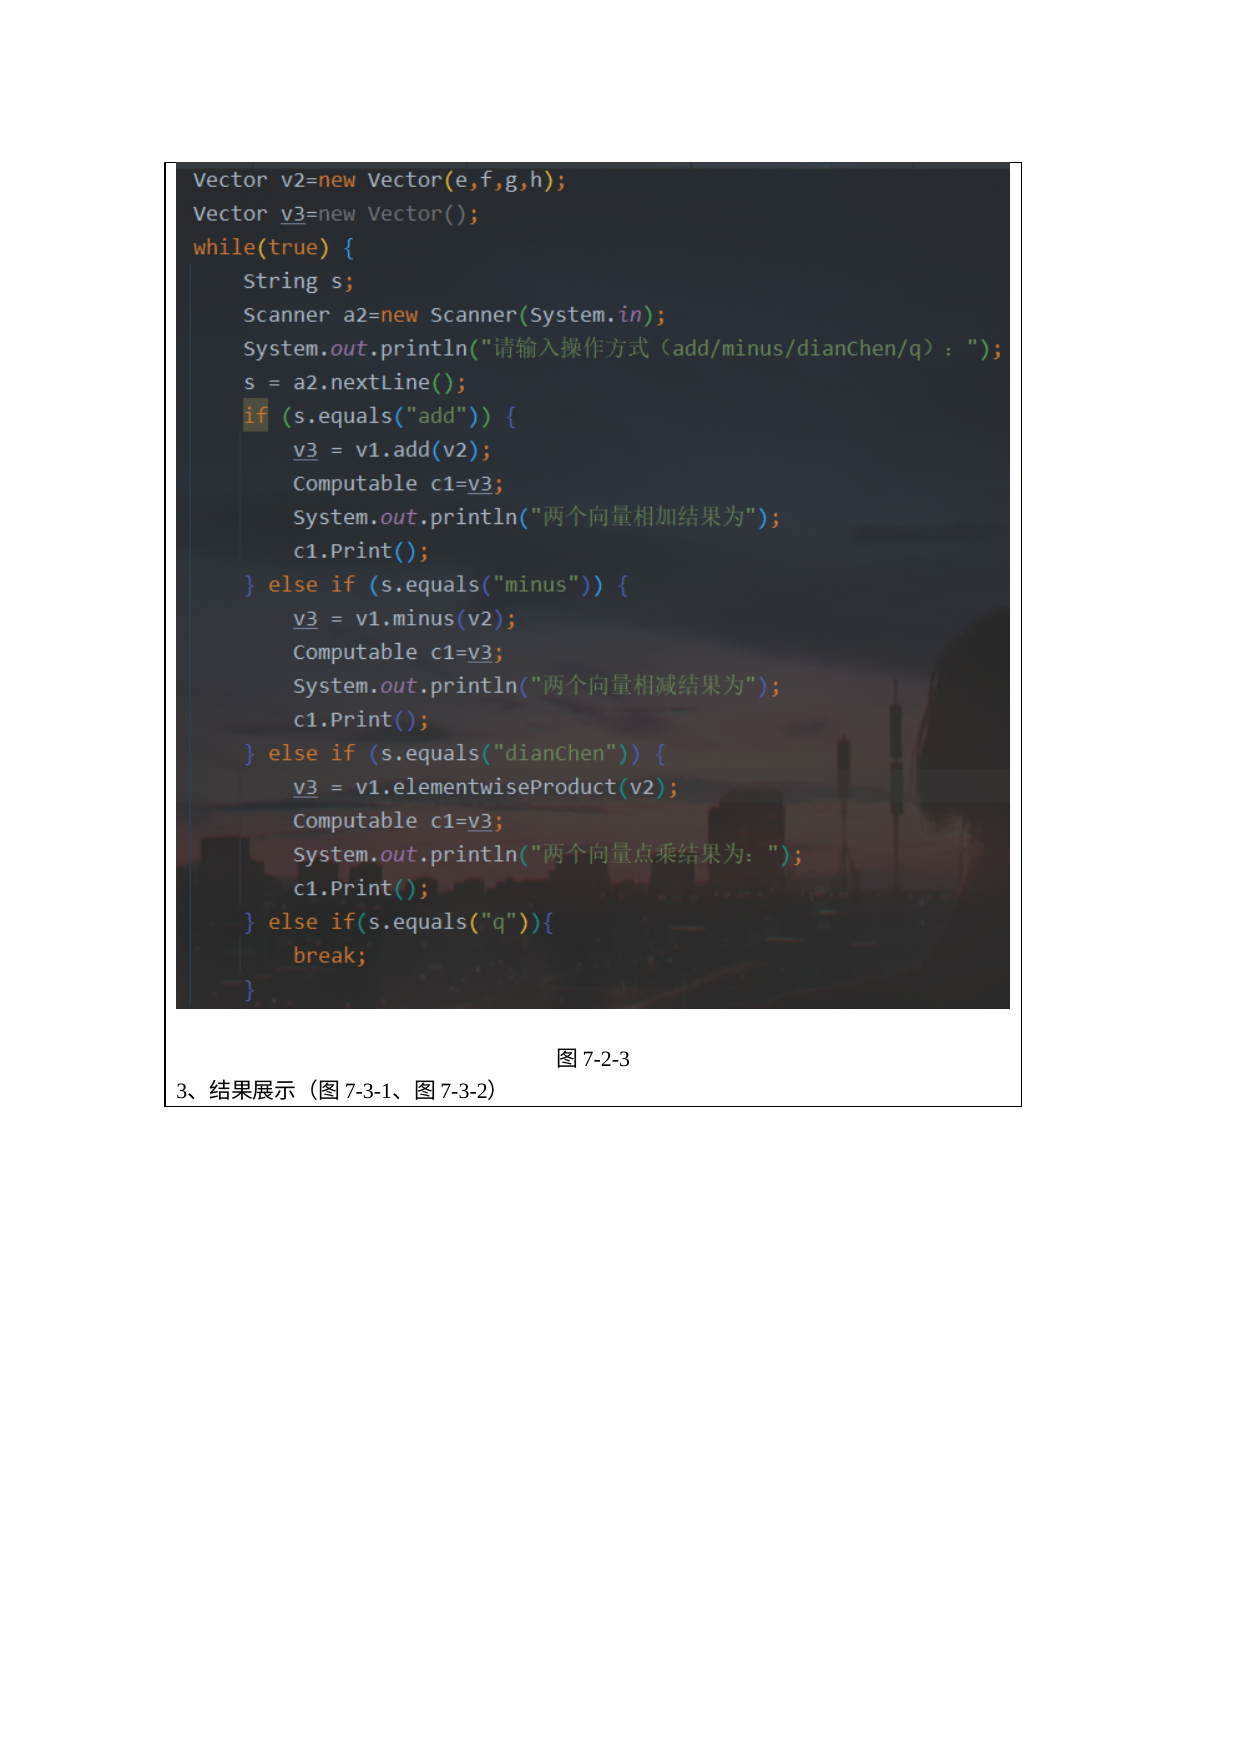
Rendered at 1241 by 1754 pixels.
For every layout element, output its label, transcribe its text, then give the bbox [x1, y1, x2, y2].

table_header (1).编写一个深圳大学类SZU和一个学院类College。SZU类中包含有多个College类的实例。调用SZU类的实例中的getColledgeNames()方法时，能够输出所有学院的名字；调用SZU类的实例中的getColledgeNumber()方法时，能够输出学院的数量。在报告中附上程序截图、运行结果截图和详细的文字说明。（10分） 1、详细文字说明： 创建学院类College，其中包含string变量，其意义为学院名称。 创建深圳大学类，其继承学院类，并且拥有学院类数组变量与学员数量变量 深圳大学类也拥有输出学院名称与数量的两个方法。 Main函数里使用scanner输入学院数量与学院名称，创建College 类数组并为其分别赋值学院名称。 将College类数组与学院数量赋值给SZU类，并使用SZU类的两个方法输出学院名称与数量。 2、实现代码如下（图1-2-1、图1-2-2）。 图1-2-1 图1-2-2 3、输出结果如下（图1-3-1）。 图1-3-1 (2).把SZU类和College类放进cn.edu包中。编写一个测试类，在源代码中用import语句引入cn.edu包中的所有类，并对它们所包含的方法进行测试。在报告中附上程序截图、运行结果截图和详细的文字说明。（10分） 1、详细文字说明 由于一个java文件中只能有一个public类，所以首先将第一题的两个类分开为两个java文件，然后使其变成public。 然后再在另一个包中import cn.szu的包，然后测试其可用性即可。 2、代码如下（图2-2-1、图2-2-2、图2-2-3） 图2-2-1 图2-2-2 图2-2-3 3、结果如下（图2-3-1） 图2-3-1 (3).定义一个包，在该包中定义一个类并输出“我爱中国/I love China”字符串。在报告中附上程序截图、运行结果截图和详细的文字说明。（10分） 1、详细文字说明 创建一个包 在包内创建一个java文件，并写下一个类，该类作用为输出字符串“我爱中国/I love China” 2、代码如下（图3-2-1）。 图3-2-1 3、结果如下（图3-3-1） 图3-3-1 (4).在一个包中定义一个默认访问权限控制的类DefaultClass，然后在该包以及另一个包中分别定义类来测试DefaultClass类中的private, default, protected和public数据成员的访问控制能力。在报告中附上程序截图、运行结果截图和详细的文字说明。（10分） 1、详细文字说明 首先创建一个package4demo1的包来存储DefaultClass的类，然后在里面分别定义private, default, protected和public四种string类型并赋初值 然后另外创建一个test包，import DefaultClass所在包后在demo4test2类中创建DefaultClass 类，然后访问里面的四种不同类型的数据成员。 2、代码分析 DefaultClass类的代码如下（图4-2-1）； 在图4-2-2可以看出，当在别的包创建DefaultClass的类时，会报错显示你的类不是public，说明想要在别的包引用这个类，必须要这个类是public类型。 在图4-2-3可以看出，当在别的包访问该包里面的类的private的string类型变量name时，会报错； 在图4-2-4可以看出，protected的string类型变量name1也会报错； 从图4-2-5可以看出，default类型的name2也会报错，但是报错信息与前两个不同，它要求类必须是public，说明其并不像前面两个类型一样严格； public类型的数据（图4-2-6）name3也与default类型的报错一样，需要public的类类型才可引用。 图4-2-1 图4-2-2 图4-2-3 图4-2-4 图4-2-5 图4-2-6 在图4-2-7可以看出，对于default class,当在同一个包访问该包里面的类的private的string类型变量name时，会报错； 在图4-2-8可以看出，对于default class,在同一个包中，将private变量注释后，protected的string类型变量、default类型的name2public类型的数据都可以通过编译并且运行程序输出，说明同一个包只有private类型会报错。 图4-2-7 图4-2-8 (5).在一个包中定义一个public访问权限控制的类PublicClass，然后在该包以及另一个包中分别定义类来测试PublicClass类中的private, default, protected和public数据成员的访问控制能力。在报告中附上程序截图、运行结果截图和详细的文字说明。（10分） 1、详细文字说明 首先创建一个package5的包来存储public 类型的PublicClass的类，然后在里面分别定义private, default, protected和public四种string类型并赋初值 然后另外创建一个test包，import PublicClass所在包后创建PublicClass 类，然后访问里面的四种不同类型的数据成员。 2、代码分析 PublicClass类的代码如下（图5-2-1）； 在图5-2-2可以看出，当在别的包访问该包里面的类的private的string类型变量name时，会报错； 在图5-2-3可以看出，protected的string类型变量name1也会报错； 从图5-2-4可以看出，default类型的name2也会报错； 只有public类型的数据（图5-2-5）name3可以正常运行，并且输出一开始设置的字符串（图5-2-6）。 图5-2-1 图5-2-2 图5-2-3 图5-2-4 图5-2-5 图5-2-6 在图5-2-7可以看出，对于public class,当在同一个包访问该包里面的类的private的string类型变量name时，会报错； 在图5-2-8可以看出，对于public class,在同一个包中，将private变量注释后，protected的string类型变量、default类型的name2public类型的数据都可以通过编译并且运行程序输出，说明同一个包只有private类型会报错。 图5-2-7 图5-2-8 (6).编写一个抽象类Bird，它具有四个抽象方法flying, nesting, eating和singing。分别实现这个抽象类的三个子类Eagle、Dove和Sparrow。实现一个测试类，在测试类的main方法中分别使用这三个子类创建对象实体，然后通过它们的上转型对象变量调用flying()方法、nesting()方法、eating()方法和singing()方法。在报告中附上程序截图、运行结果截图和详细的文字说明。（10分） 1、详细的文字说明 创建Bird的java文件，并使public类为抽象类，并在里面写上四个抽象方法flying, nesting, eating和singing。 分别创建Dove、Eagle、Sparrow四个java文件，使其为public类，再使其extends Bird类，然后各自实现那四个抽象函数。 创建一个testdemo6的java文件，然后在里面分别定义三个子类对象，再将其赋值给Bird类的变量，然后利用Bird类对象调用函数输出。 2、Bird类代码（图6-2-1），Eagle类代码（图6-2-2），Dove类代码（图6-2-3），Sparrow类代码（图6-2-4），testdemom6类代码（图6-2-5）。 图6-2-1 图6-2-2 图6-2-3 图6-2-4 图6-2-5 3、结果展示（图6-3-1），发现即使是抽象类也能调用子类的方法，原因是当上转型时，如果调用被子类重写的方法，上转型对象只会调用子类重写的方法。 图6-3-1 (7).一个四维向量由四个分量组成。四维向量的相加、相减和点乘等价于对应四个分量的相加、相减和相乘。比如两个四维向量（5,2 ,1,8）和（3,-1,0,-4），它们的和为（8,1,1,4），它们的差为（2,3,1,12），它们的点乘为（15,-2,0,-32）。编写一个接口Computable，它具有三个抽象方法add、minus和elementwiseProduct。编写一个Vector类，通过Computable接口实现四维向量的相加、相减和点乘。在报告中附上程序截图、运行结果截图和详细的文字说明。（10分） 1、详细文字说明 在Computable接口中三个Vector类型的抽象方法add、minus和elementwiseProduct，参数为另一个Vector对象。 在Vector类中implements了Computable接口，并对三个抽象方法进行实现，且实现了一个Print方法来输出。 Demo7主类的Main函数中实现了输入四维向量与创建Vector对象并赋值，并通过接口Computable实现最后输出的功能。 2、代码示例（图7-2-1、图7-2-2、图7-2-3） 图7-2-1 图7-2-2 图7-2-3 3、结果展示（图7-3-1、图7-3-2） 图7-3-1 图7-3-2 (8).关于面向对象编程中的三个特性（封装、继承和多态），谈谈你的理解，并对封装或继承，通过类比、关联或演绎的方式，举一个在日常的学习生活中可以应用的例子（要求积极向上且能自圆其说）。（10分） 1、我对封装、继承和多态的理解： 对于封装，我的理解是： 封装更接近我们日常的生活思维，在我们创建对象时的实现方法有些没有必要让所有人都看到，或者说太难懂不需要看，这时就需要我们封装那些对象实现的细节，就如同“科技黑箱”的概念，对于用户，只需要会用功能，而没有必要了解实现原理。 对于有些产品，我们可能需要防止用户通过不规则的访问产生错误，所以我们隐藏实现细节，使使用者只能通过特定的方式来访问我们的数据与应用，以此来限制不合理的操作。 对于继承，我的理解是： 就好像是子承父业，在java中相当于新类在旧类的基础上建立新的数据或功能，其新类既有父类的功能，也同时自己拥有自己的功能与数据，这会更加细分该类的用途，也与我们的思维也相近，能够更快的在前面类的基础上完善并补充功能与数据。 对于多态，我的理解是： 类似于现实世界中的“语境”的设定，不同的场合，说出来的话是不一样的意思，这在我们的代码上的体现就是当一个引用变量的具体类型或者是方法调用在编程时并不确定，只有在特定的“语境”，也就是在具体情况下（程序运行阶段）才能确定。 对于封装的演绎法理解： 对于封装，比如日常学习中的公理与定理，中间节省了很多前人为我们写下的一大串证明，我们只是知道并且利用这个结果来进行别的用途，无需知道它们逻辑成立的条件与命题的真假，直接使用即可。当我们计算原子核裂变时发出的能量以及损耗的质量，直接利用爱因斯坦的质能转换方程即可求解出来，但是我们对于这条公式是如何构思出来的，原理是什么，不需要彻底的了解与证明即可使用。所以书本里大多不会给出一长串的证明过程，只会给你公式让你先运用计算。 ++++++++++++++++++++++++++++++++++++++++++++++++++++++ 其他（例如感想、建议等等）。 1、通过这节实验，我明白了抽象类的定义以及熟悉了抽象类的使用，明白了接口的含义以及如何使用调用接口，并且也开始明白了java流行的原因，就是因为他与人们的思维方式比较相似，并且写出来的东西逻辑比较清晰，实现一个预想的功能比c这种面向过程的要简单很多 [166, 163, 1021, 1106]
picture [176, 162, 1010, 1009]
